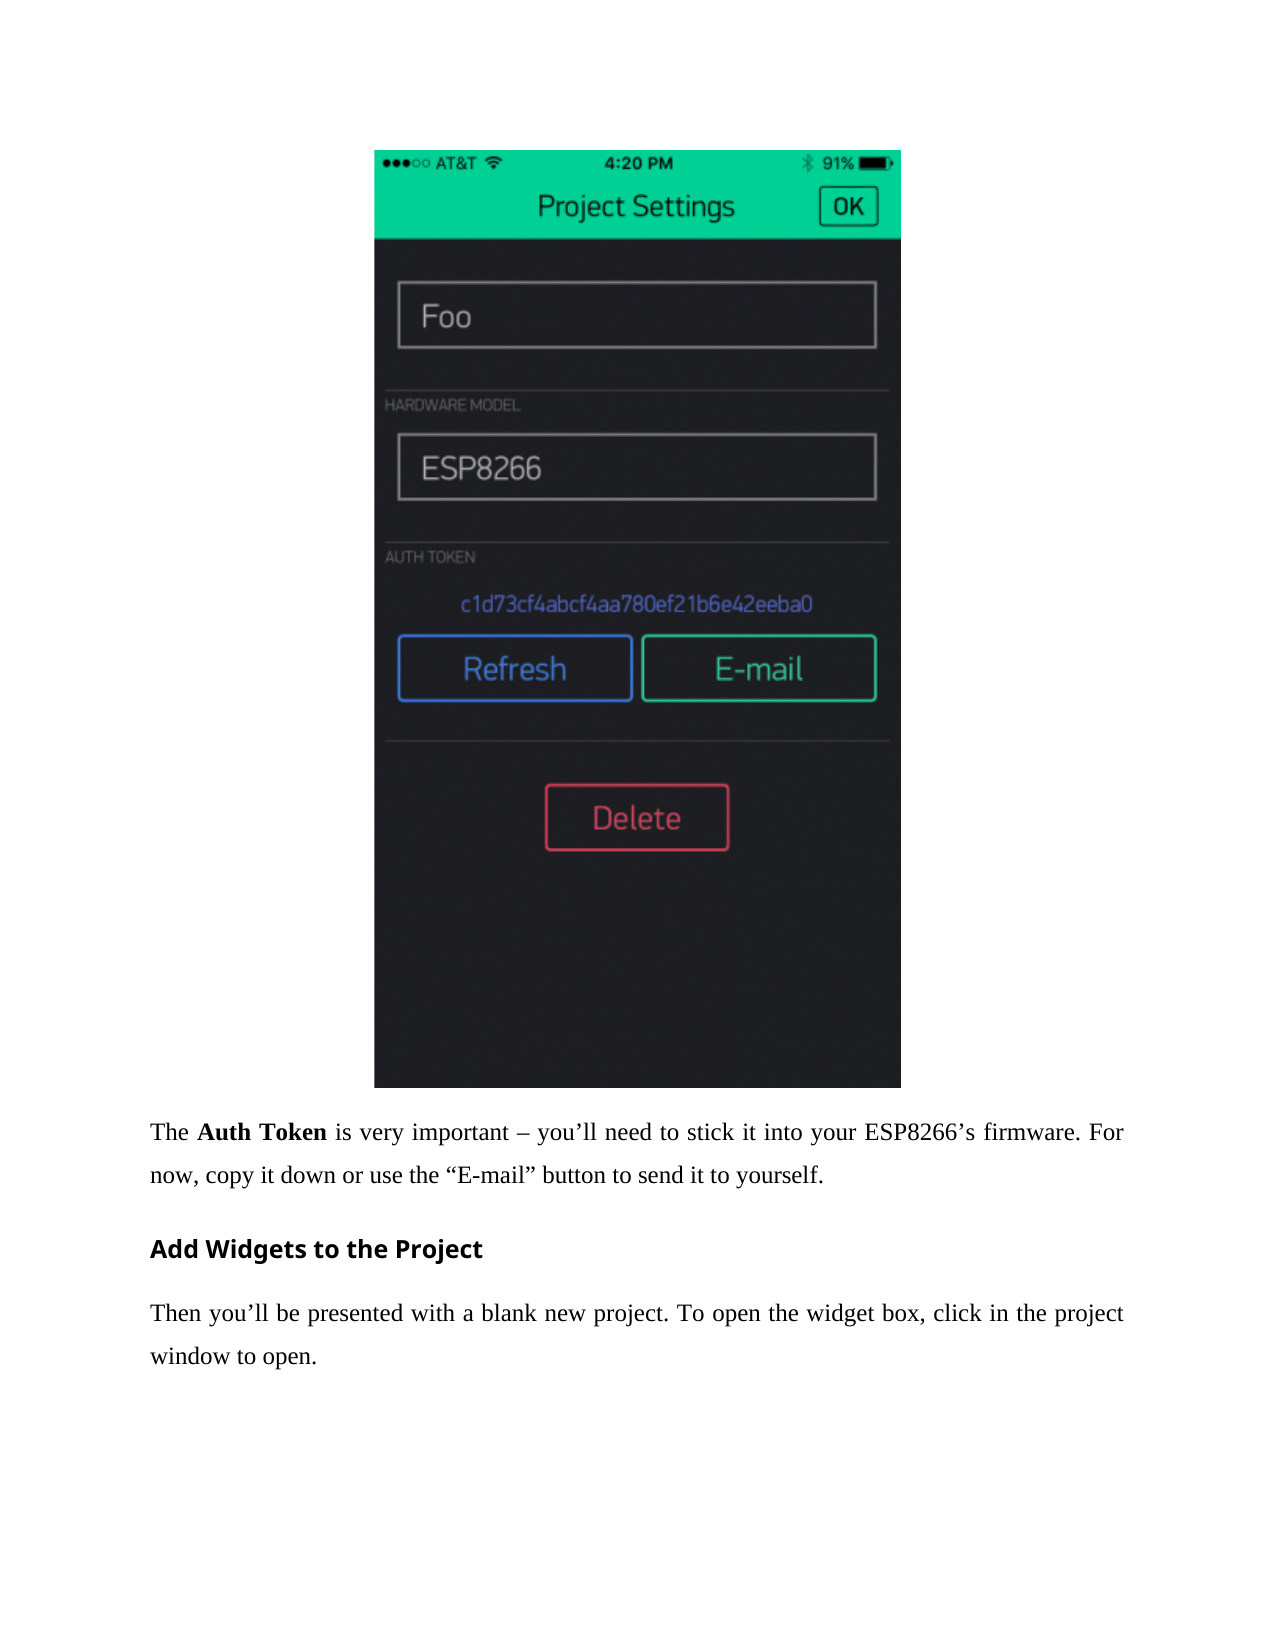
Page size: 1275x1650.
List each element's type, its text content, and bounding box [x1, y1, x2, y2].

text Then you’ll be presented with a blank new project. To open the widget box, click in the project window to open. [150, 1298, 1125, 1370]
text The Auth Token is very important – you’ll need to stick it into your ESP8266’s firmware. For now, copy it down or use the “E-mail” button to send it to yourself. [150, 1117, 1125, 1188]
picture [374, 150, 901, 1088]
subtitle Add Widgets to the Project [150, 1232, 1125, 1266]
